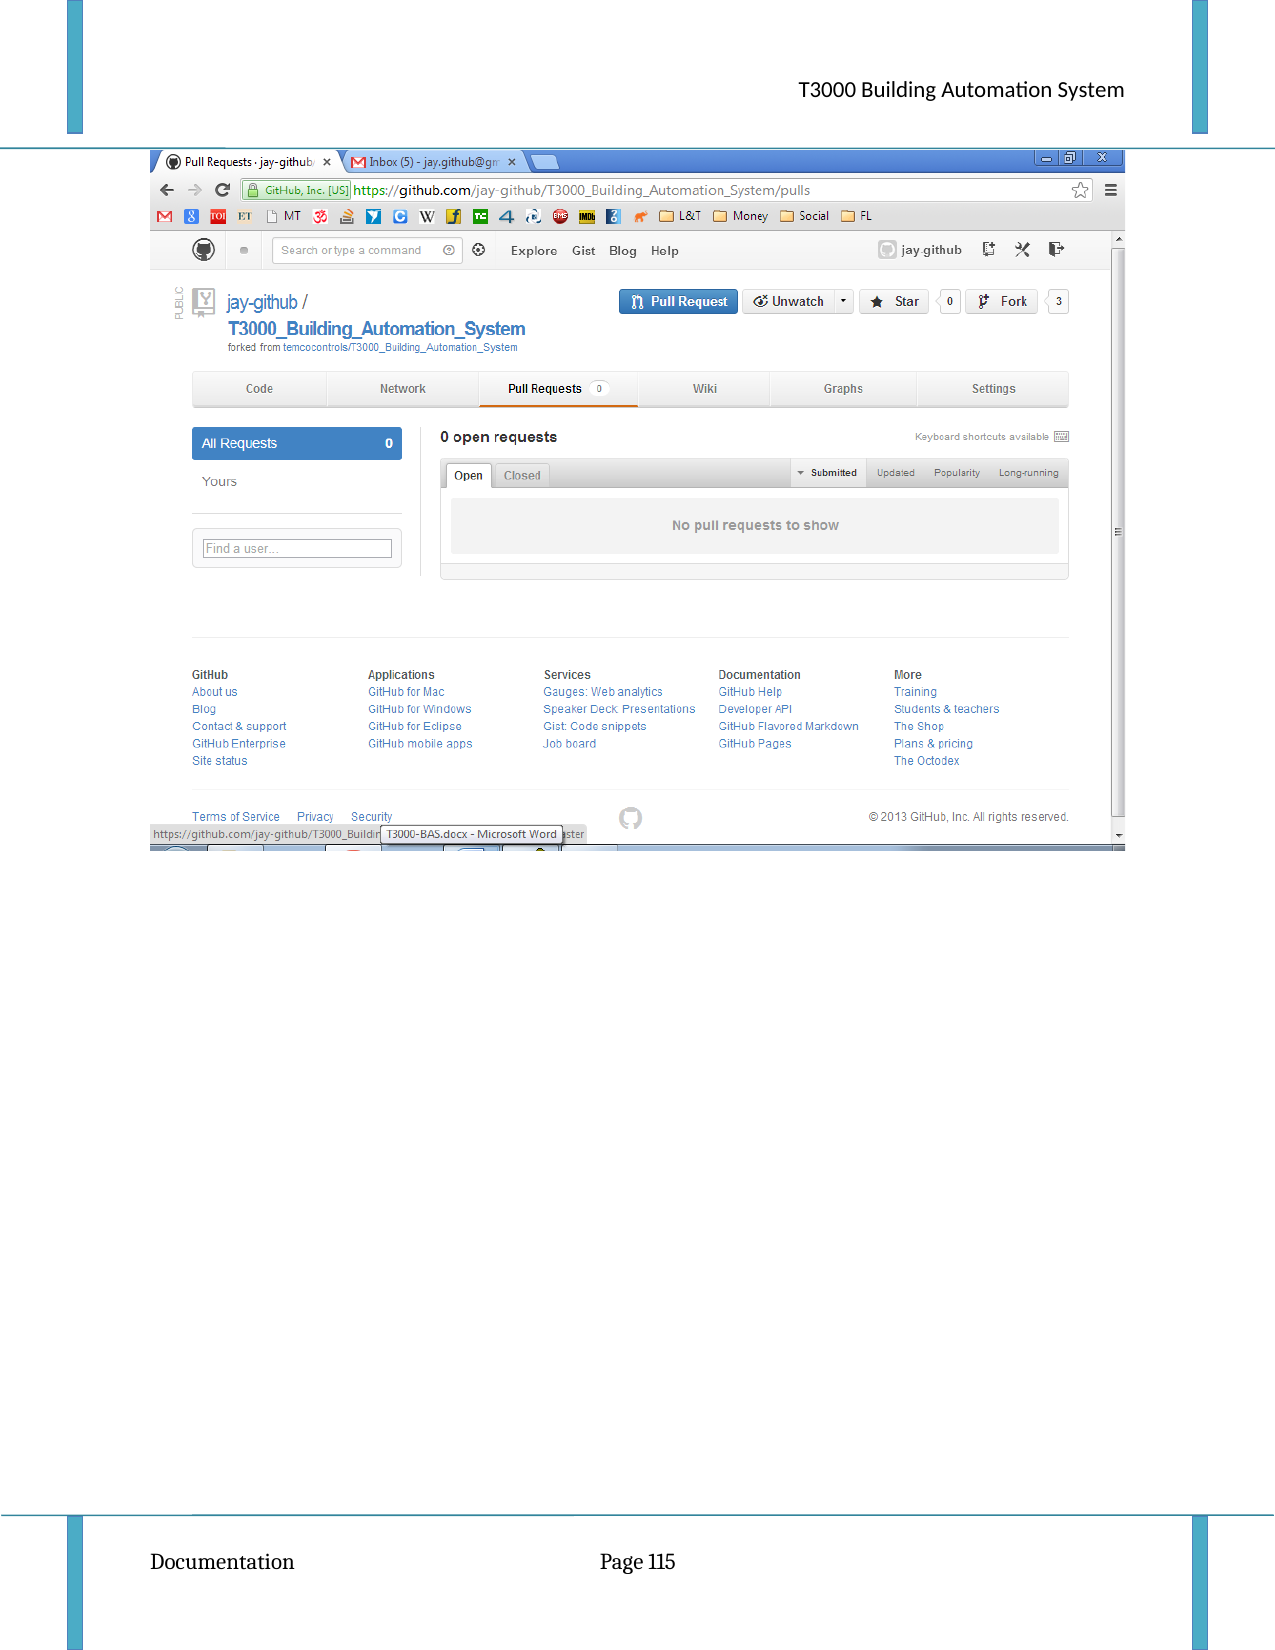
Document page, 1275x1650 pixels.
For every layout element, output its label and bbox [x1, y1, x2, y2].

picture [150, 150, 1125, 851]
